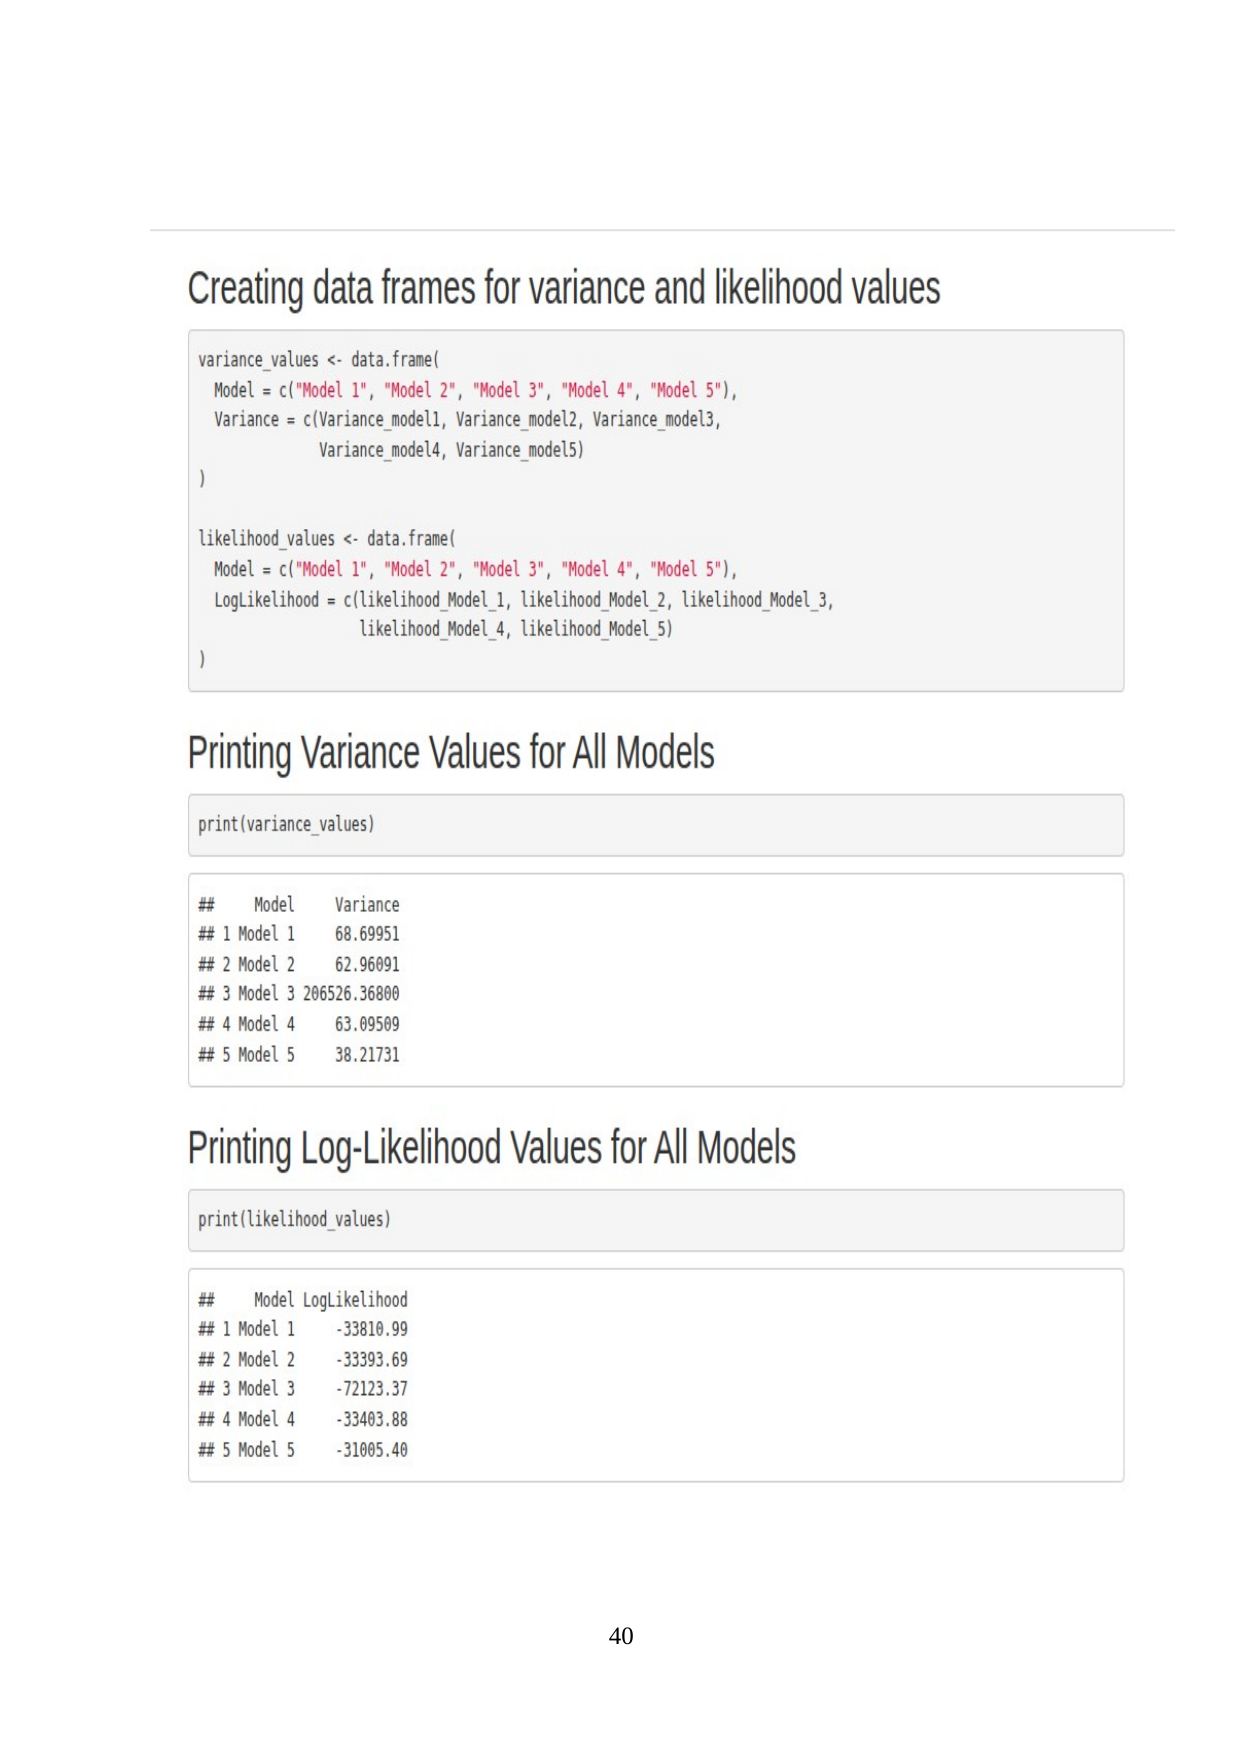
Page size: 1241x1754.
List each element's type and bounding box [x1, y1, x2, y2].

picture [150, 228, 1175, 1499]
